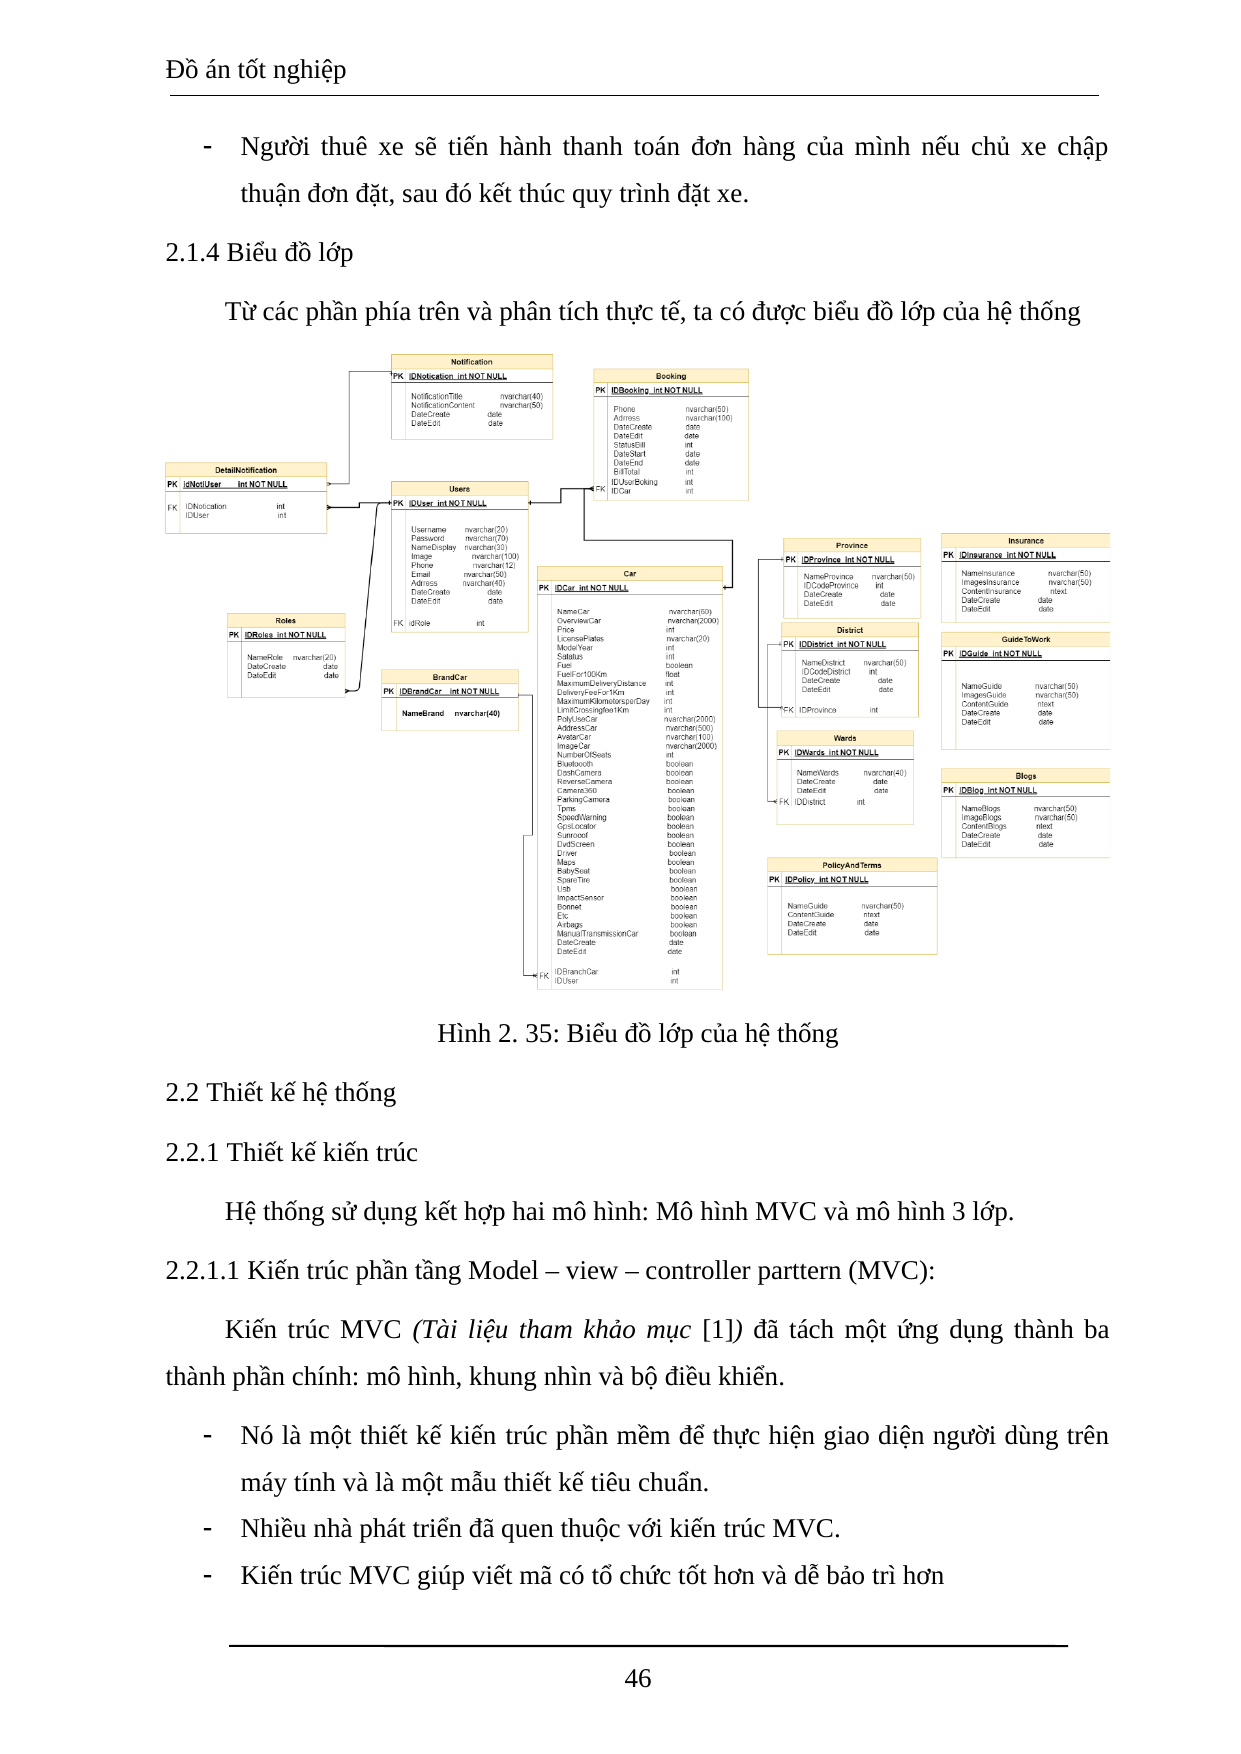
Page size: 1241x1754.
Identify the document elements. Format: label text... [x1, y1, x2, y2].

list Kiến trúc phần tầng Model – view – controller parttern (MVC): [165, 1254, 1110, 1285]
subtitle Thiết kế hệ thống [165, 1077, 1110, 1108]
list Người thuê xe sẽ tiến hành thanh toán đơn hàng của mình nếu chủ xe chập thuận đơn đặt, sau đó kết thúc quy trình đặt xe. [203, 130, 1110, 208]
list Nhiều nhà phát triển đã quen thuộc với kiến ​​trúc MVC. [203, 1512, 1110, 1544]
picture [165, 354, 1111, 990]
text Hệ thống sử dụng kết hợp hai mô hình: Mô hình MVC và mô hình 3 lớp. [165, 1195, 1110, 1226]
list Kiến trúc MVC giúp viết mã có tổ chức tốt hơn và dễ bảo trì hơn [203, 1559, 1110, 1591]
subtitle Biểu đồ lớp [165, 236, 1110, 267]
text Từ các phần phía trên và phân tích thực tế, ta có được biểu đồ lớp của hệ thống [165, 295, 1110, 326]
text Kiến trúc MVC (Tài liệu tham khảo mục) đã tách một ứng dụng thành ba thành phần chính: mô hình, khung nhìn và bộ điều khiển. [165, 1313, 1110, 1391]
list Nó là một thiết kế kiến ​​trúc phần mềm để thực hiện giao diện người dùng trên máy tính và là một mẫu thiết kế tiêu chuẩn. [203, 1419, 1110, 1497]
subtitle Thiết kế kiến trúc [165, 1136, 1110, 1167]
